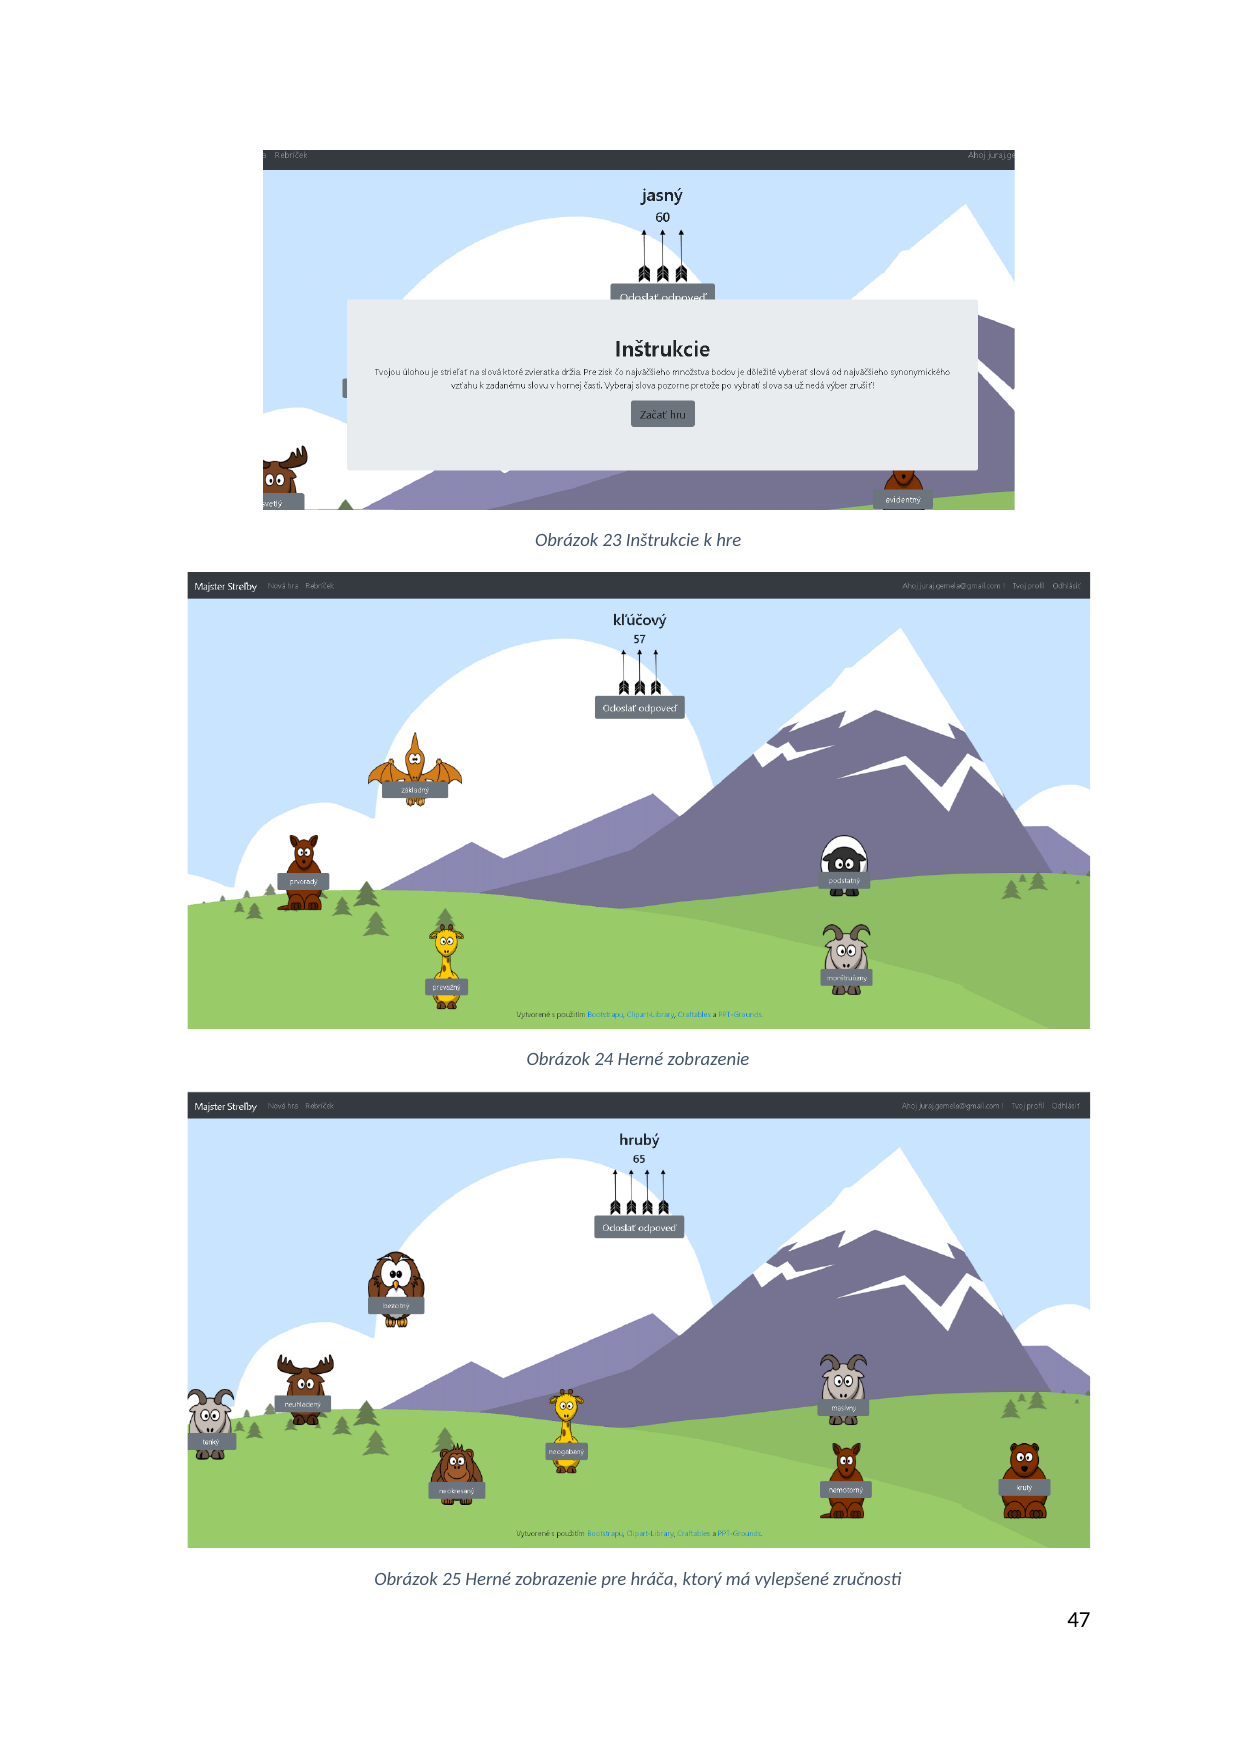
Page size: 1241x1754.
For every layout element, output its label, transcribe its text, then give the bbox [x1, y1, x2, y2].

picture [187, 1091, 1091, 1548]
picture [187, 572, 1091, 1029]
picture [263, 150, 1015, 510]
